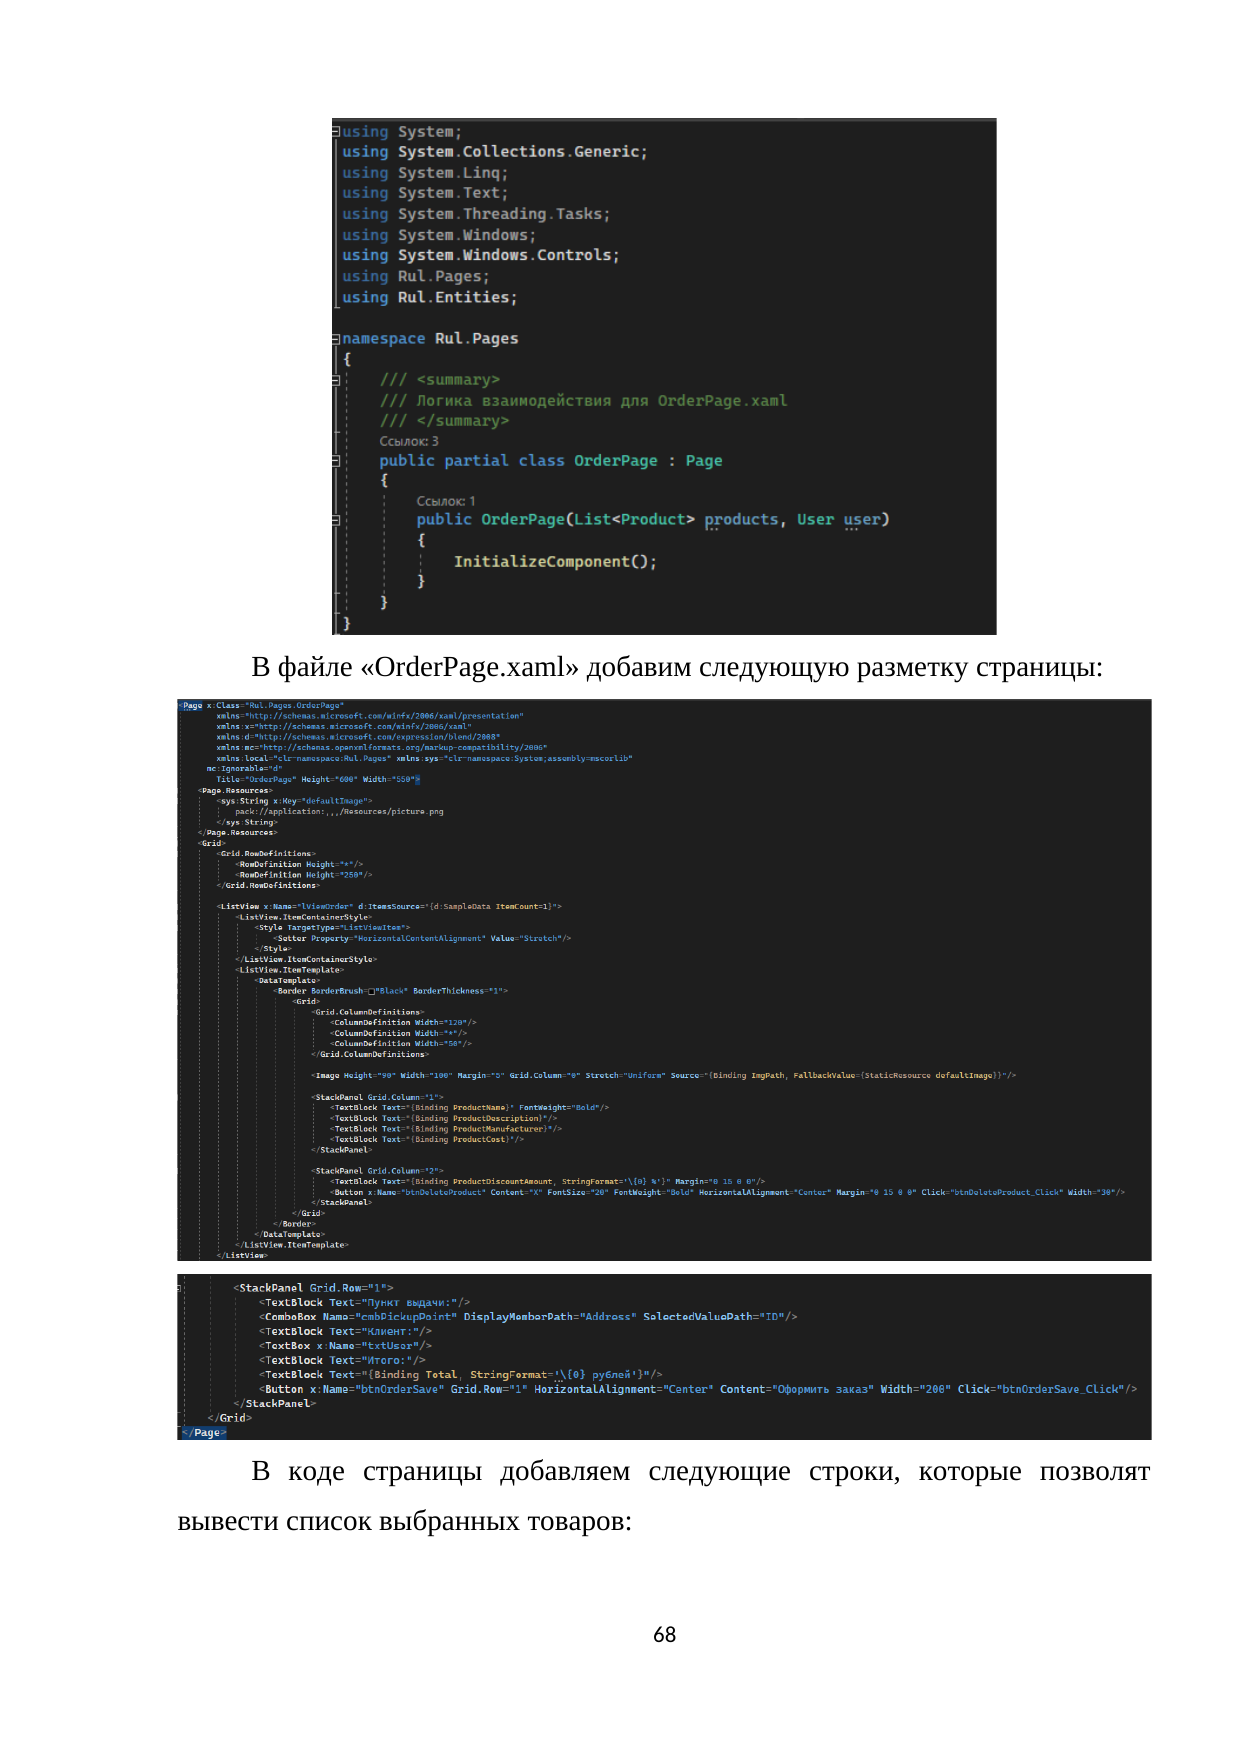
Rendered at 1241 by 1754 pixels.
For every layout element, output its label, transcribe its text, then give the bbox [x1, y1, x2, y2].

text В коде страницы добавляем следующие строки, которые позволят вывести список выбранных товаров: [177, 1453, 1152, 1537]
picture [177, 1274, 1152, 1440]
text В файле «OrderPage.xaml» добавим следующую разметку страницы: [177, 649, 1152, 682]
picture [177, 699, 1152, 1261]
picture [332, 118, 997, 635]
